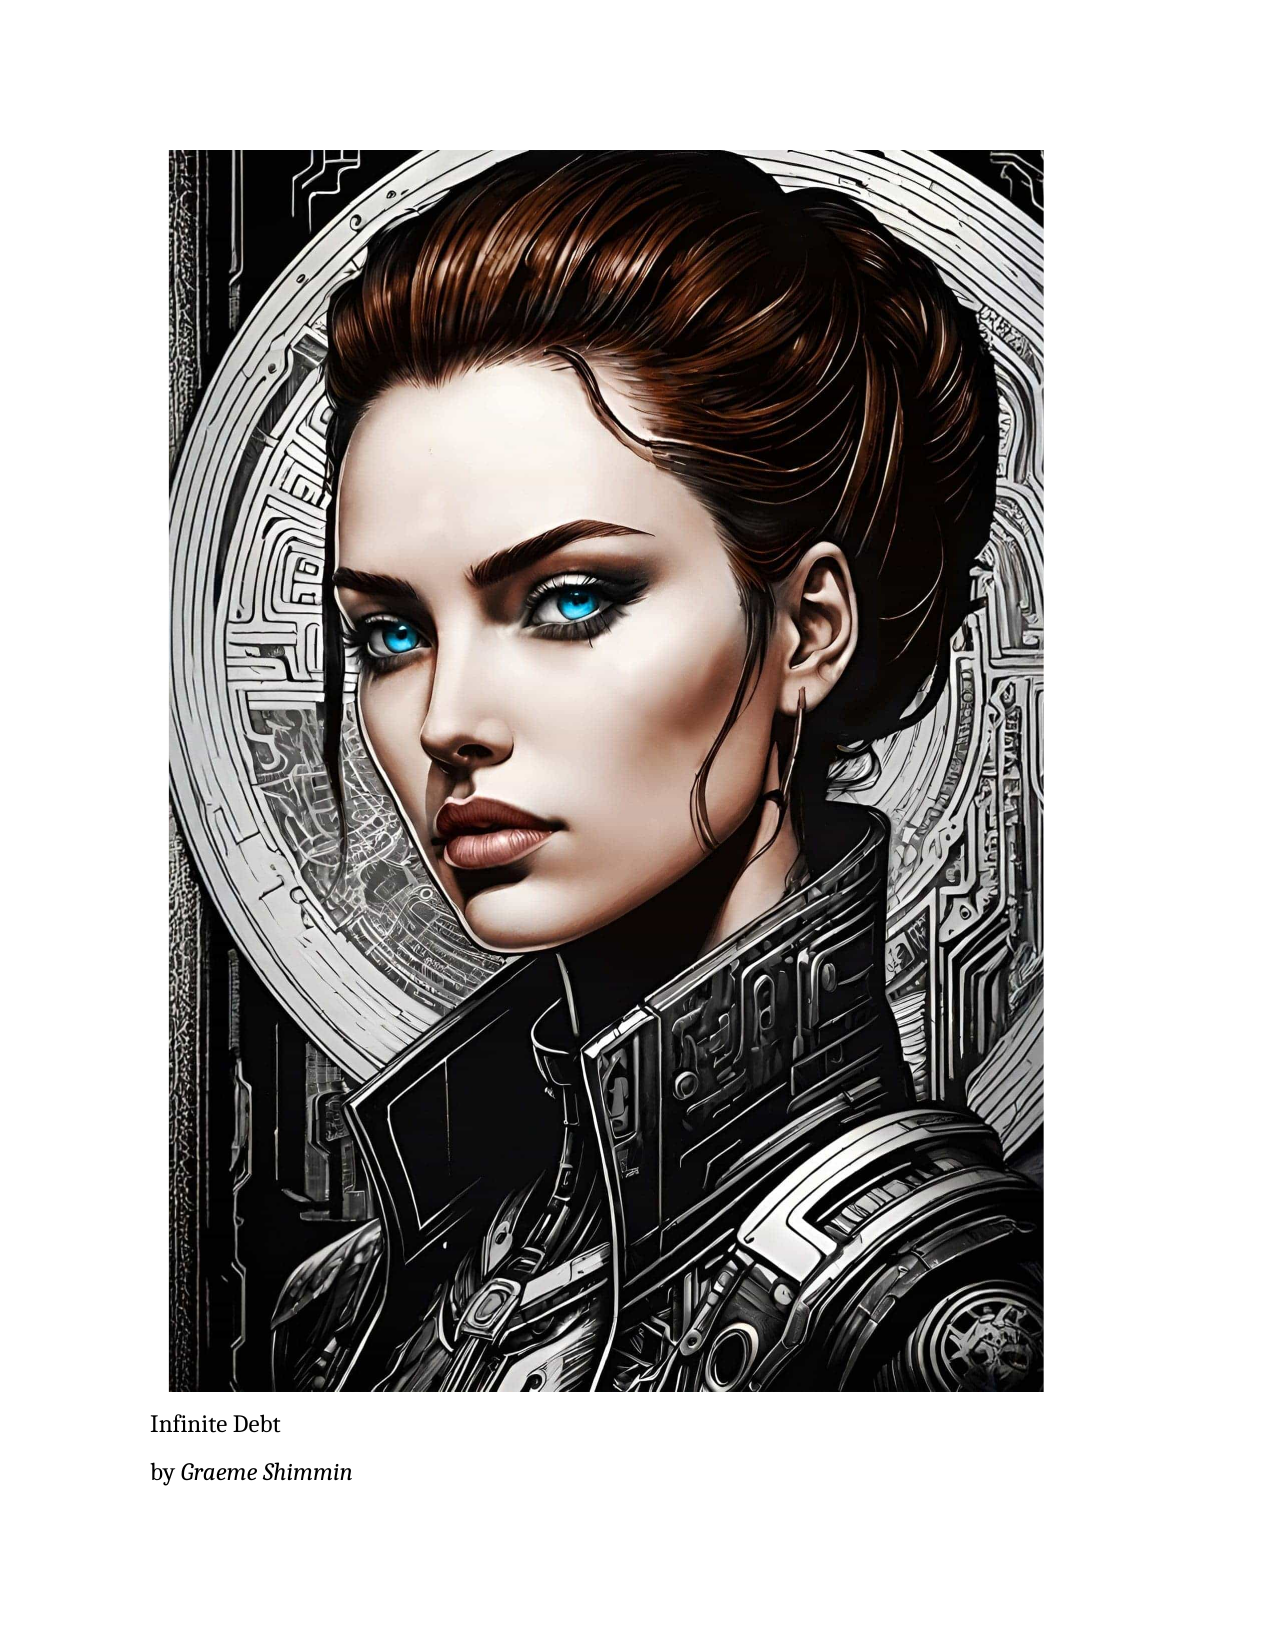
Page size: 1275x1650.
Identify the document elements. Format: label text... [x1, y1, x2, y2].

picture [168, 150, 1044, 1392]
text by Graeme Shimmin [150, 1458, 1125, 1487]
text Infinite Debt [150, 1410, 1125, 1439]
